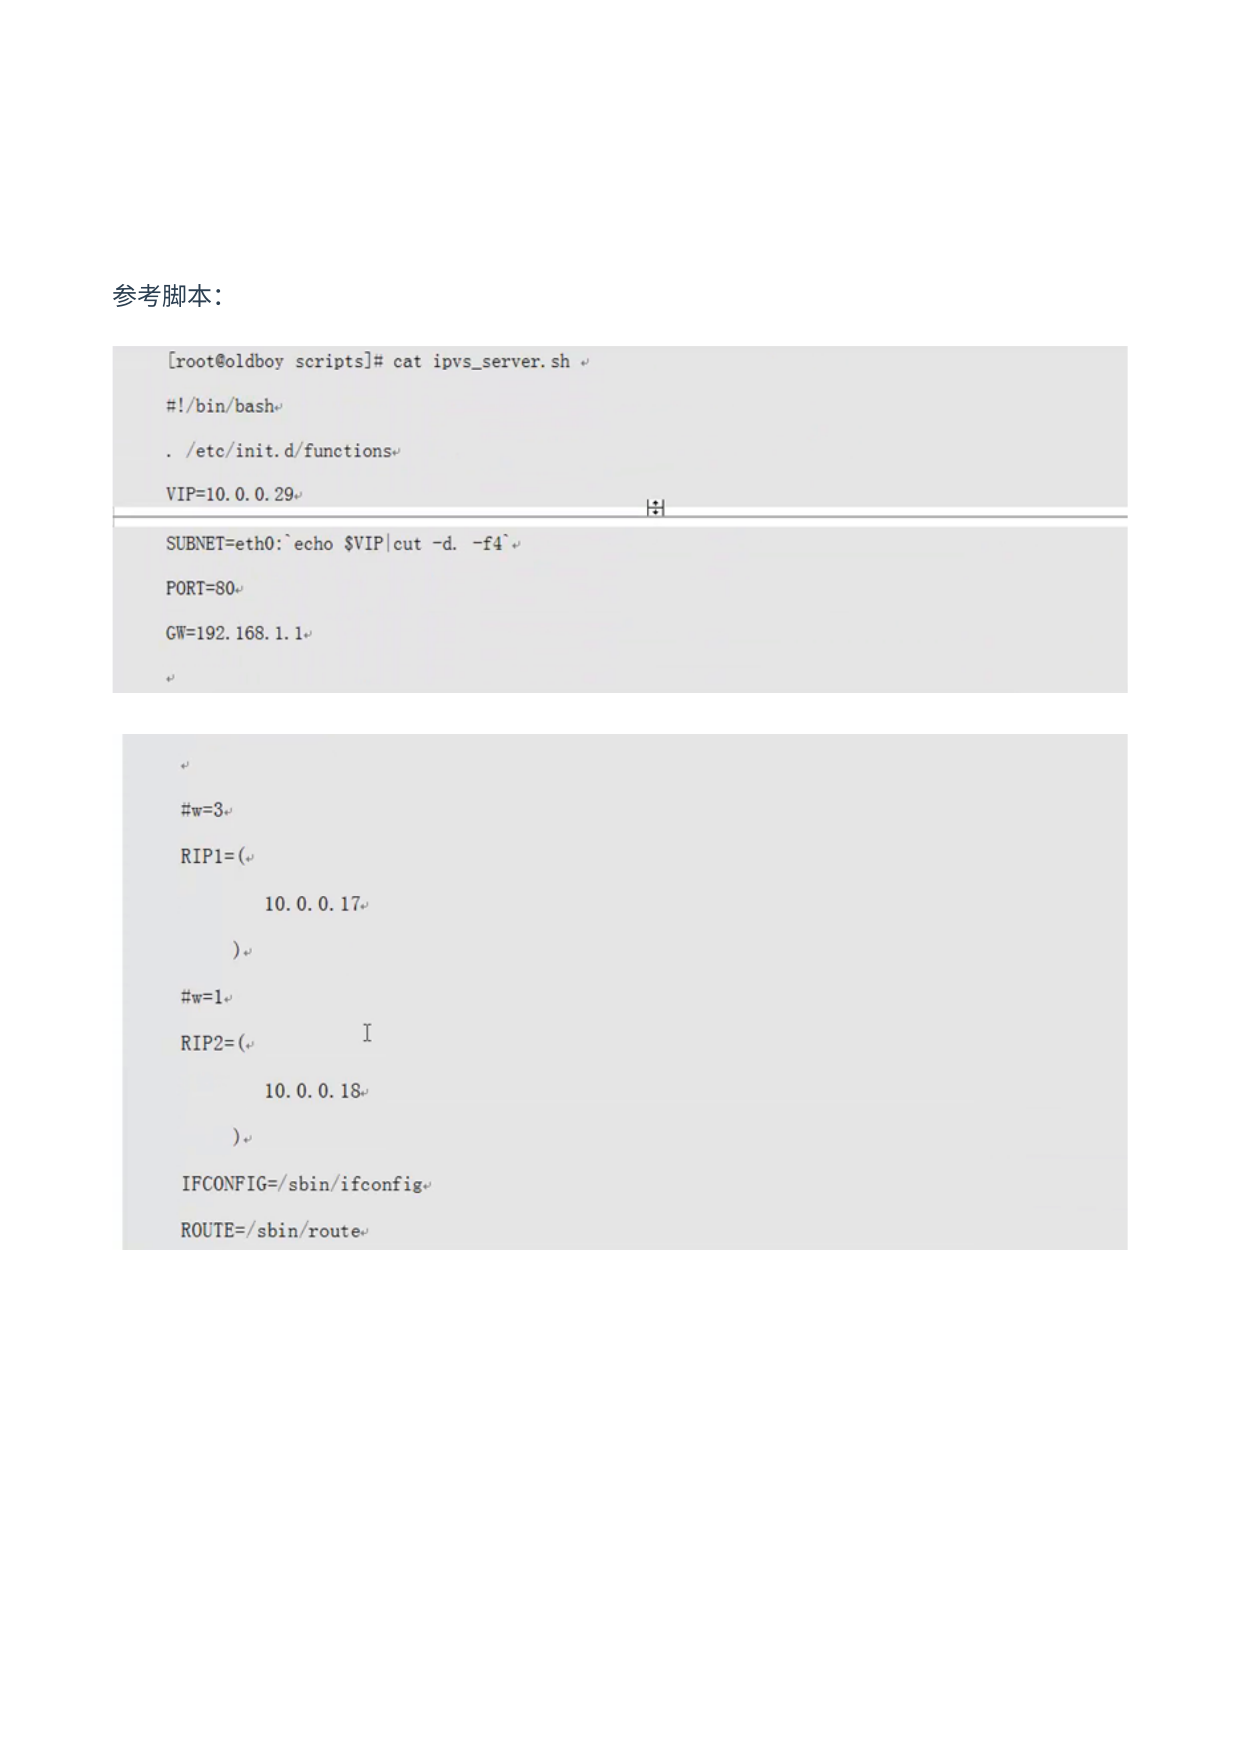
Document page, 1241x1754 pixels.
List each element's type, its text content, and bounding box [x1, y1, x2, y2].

text 参考脚本： [112, 261, 1128, 328]
picture [112, 734, 1128, 1250]
picture [112, 346, 1128, 693]
